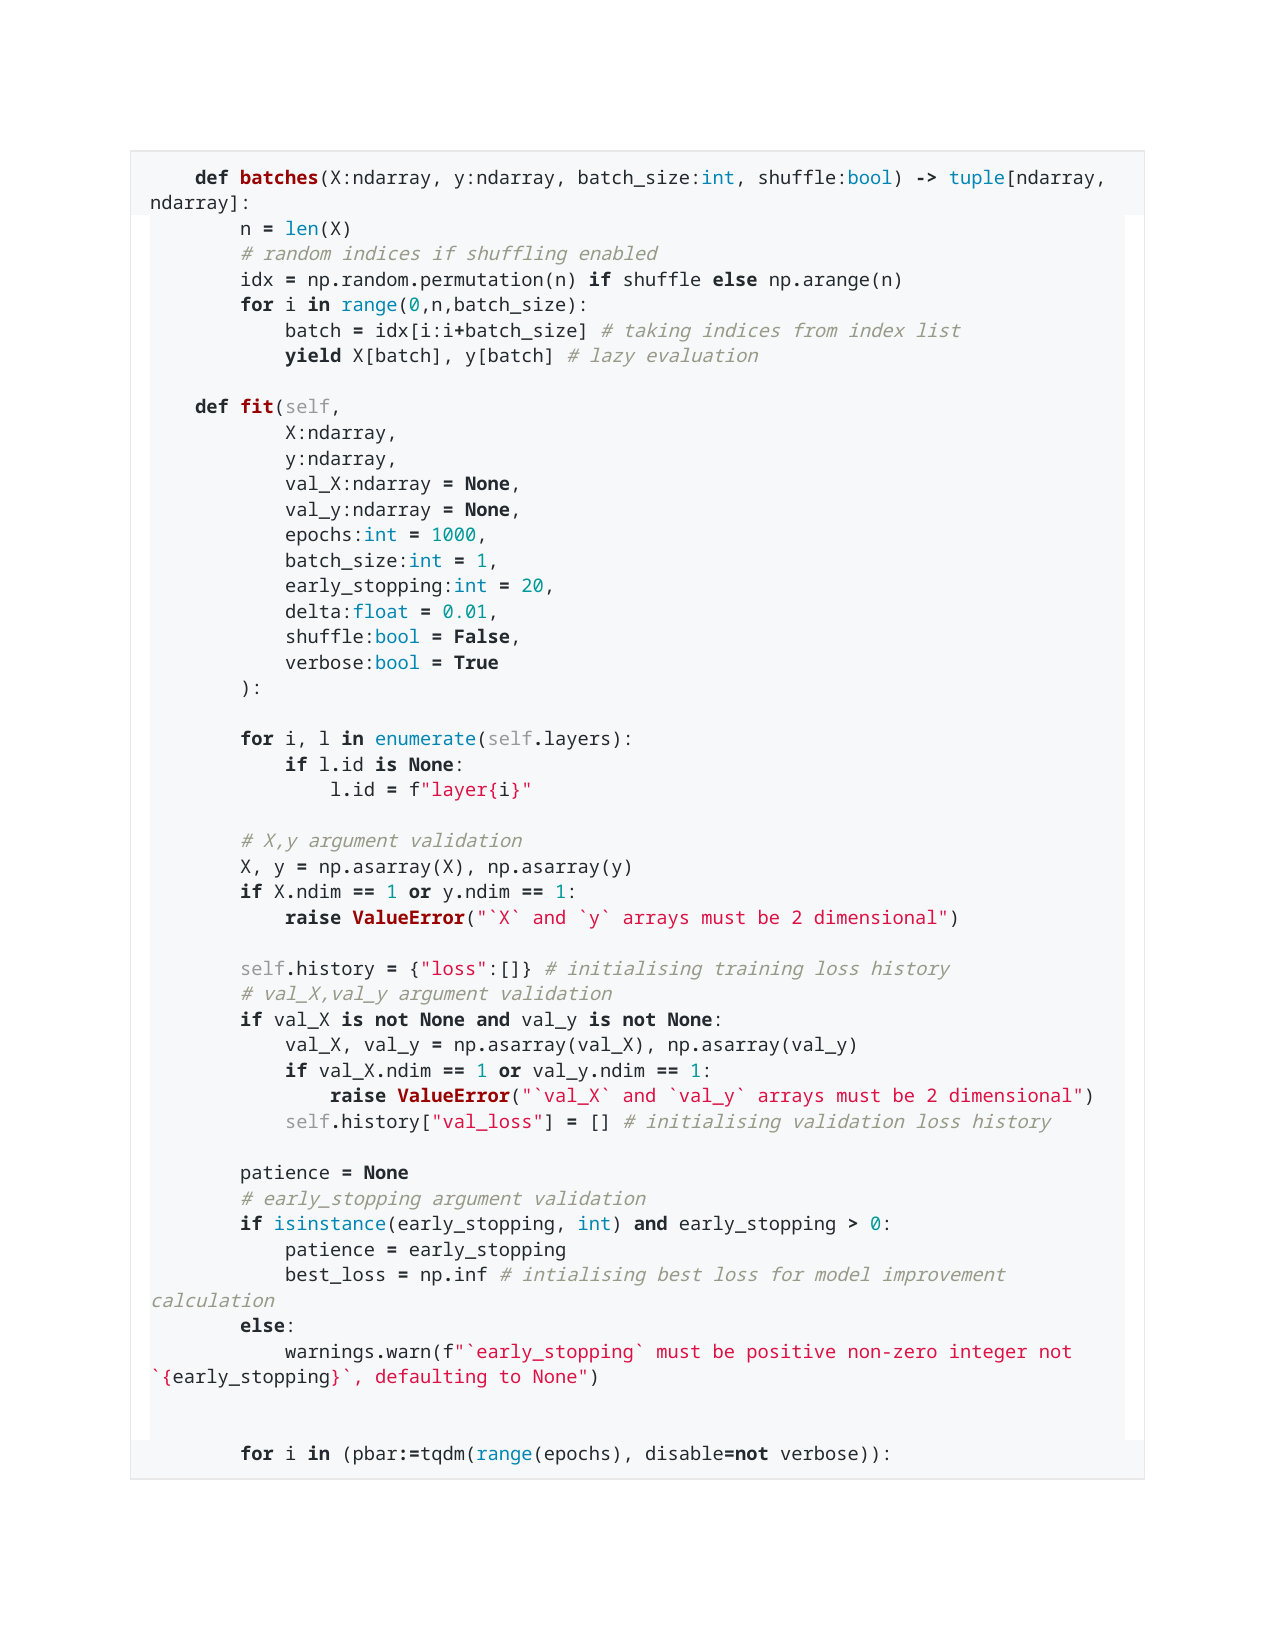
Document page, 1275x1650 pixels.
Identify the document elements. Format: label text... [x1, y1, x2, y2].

text val_X, val_y = np.asarray(val_X), np.asarray(val_y) [150, 1032, 1125, 1057]
text def batches(X:ndarray, y:ndarray, batch_size:int, shuffle:bool) -> tuple[ndarray, ndarray]: [131, 152, 1144, 215]
text def fit(self, [150, 394, 1125, 419]
text patience = early_stopping [150, 1236, 1125, 1261]
text ): [150, 674, 1125, 700]
text X:ndarray, [150, 419, 1125, 445]
text early_stopping:int = 20, [150, 572, 1125, 598]
text y:ndarray, [150, 445, 1125, 470]
text if isinstance(early_stopping, int) and early_stopping > 0: [150, 1210, 1125, 1236]
text verbose:bool = True [150, 649, 1125, 674]
text for i in range(0,n,batch_size): [150, 292, 1125, 317]
text best_loss = np.inf # intialising best loss for model improvement calculation [150, 1261, 1125, 1312]
text # random indices if shuffling enabled [150, 241, 1125, 266]
text # X,y argument validation [150, 828, 1125, 853]
text if l.id is None: [150, 751, 1125, 777]
text batch = idx[i:i+batch_size] # taking indices from index list [150, 317, 1125, 343]
text raise ValueError("`X` and `y` arrays must be 2 dimensional") [150, 904, 1125, 930]
text yield X[batch], y[batch] # lazy evaluation [150, 343, 1125, 368]
text for i, l in enumerate(self.layers): [150, 726, 1125, 751]
text X, y = np.asarray(X), np.asarray(y) [150, 853, 1125, 879]
text l.id = f"layer{i}" [150, 777, 1125, 802]
text self.history = {"loss":[]} # initialising training loss history [150, 955, 1125, 981]
text for i in (pbar:=tqdm(range(epochs), disable=not verbose)): [131, 1426, 1144, 1478]
text shuffle:bool = False, [150, 623, 1125, 649]
text if X.ndim == 1 or y.ndim == 1: [150, 879, 1125, 904]
text val_X:ndarray = None, [150, 470, 1125, 496]
text if val_X.ndim == 1 or val_y.ndim == 1: [150, 1057, 1125, 1083]
text epochs:int = 1000, [150, 521, 1125, 547]
text # val_X,val_y argument validation [150, 981, 1125, 1006]
text batch_size:int = 1, [150, 547, 1125, 572]
text raise ValueError("`val_X` and `val_y` arrays must be 2 dimensional") [150, 1083, 1125, 1108]
text # early_stopping argument validation [150, 1185, 1125, 1210]
text if val_X is not None and val_y is not None: [150, 1006, 1125, 1032]
text self.history["val_loss"] = [] # initialising validation loss history [150, 1108, 1125, 1134]
text patience = None [150, 1159, 1125, 1185]
text delta:float = 0.01, [150, 598, 1125, 623]
text n = len(X) [150, 215, 1125, 241]
text val_y:ndarray = None, [150, 496, 1125, 521]
text warnings.warn(f"`early_stopping` must be positive non-zero integer not `{early_stopping}`, defaulting to None") [150, 1338, 1125, 1389]
text idx = np.random.permutation(n) if shuffle else np.arange(n) [150, 266, 1125, 292]
text else: [150, 1312, 1125, 1338]
